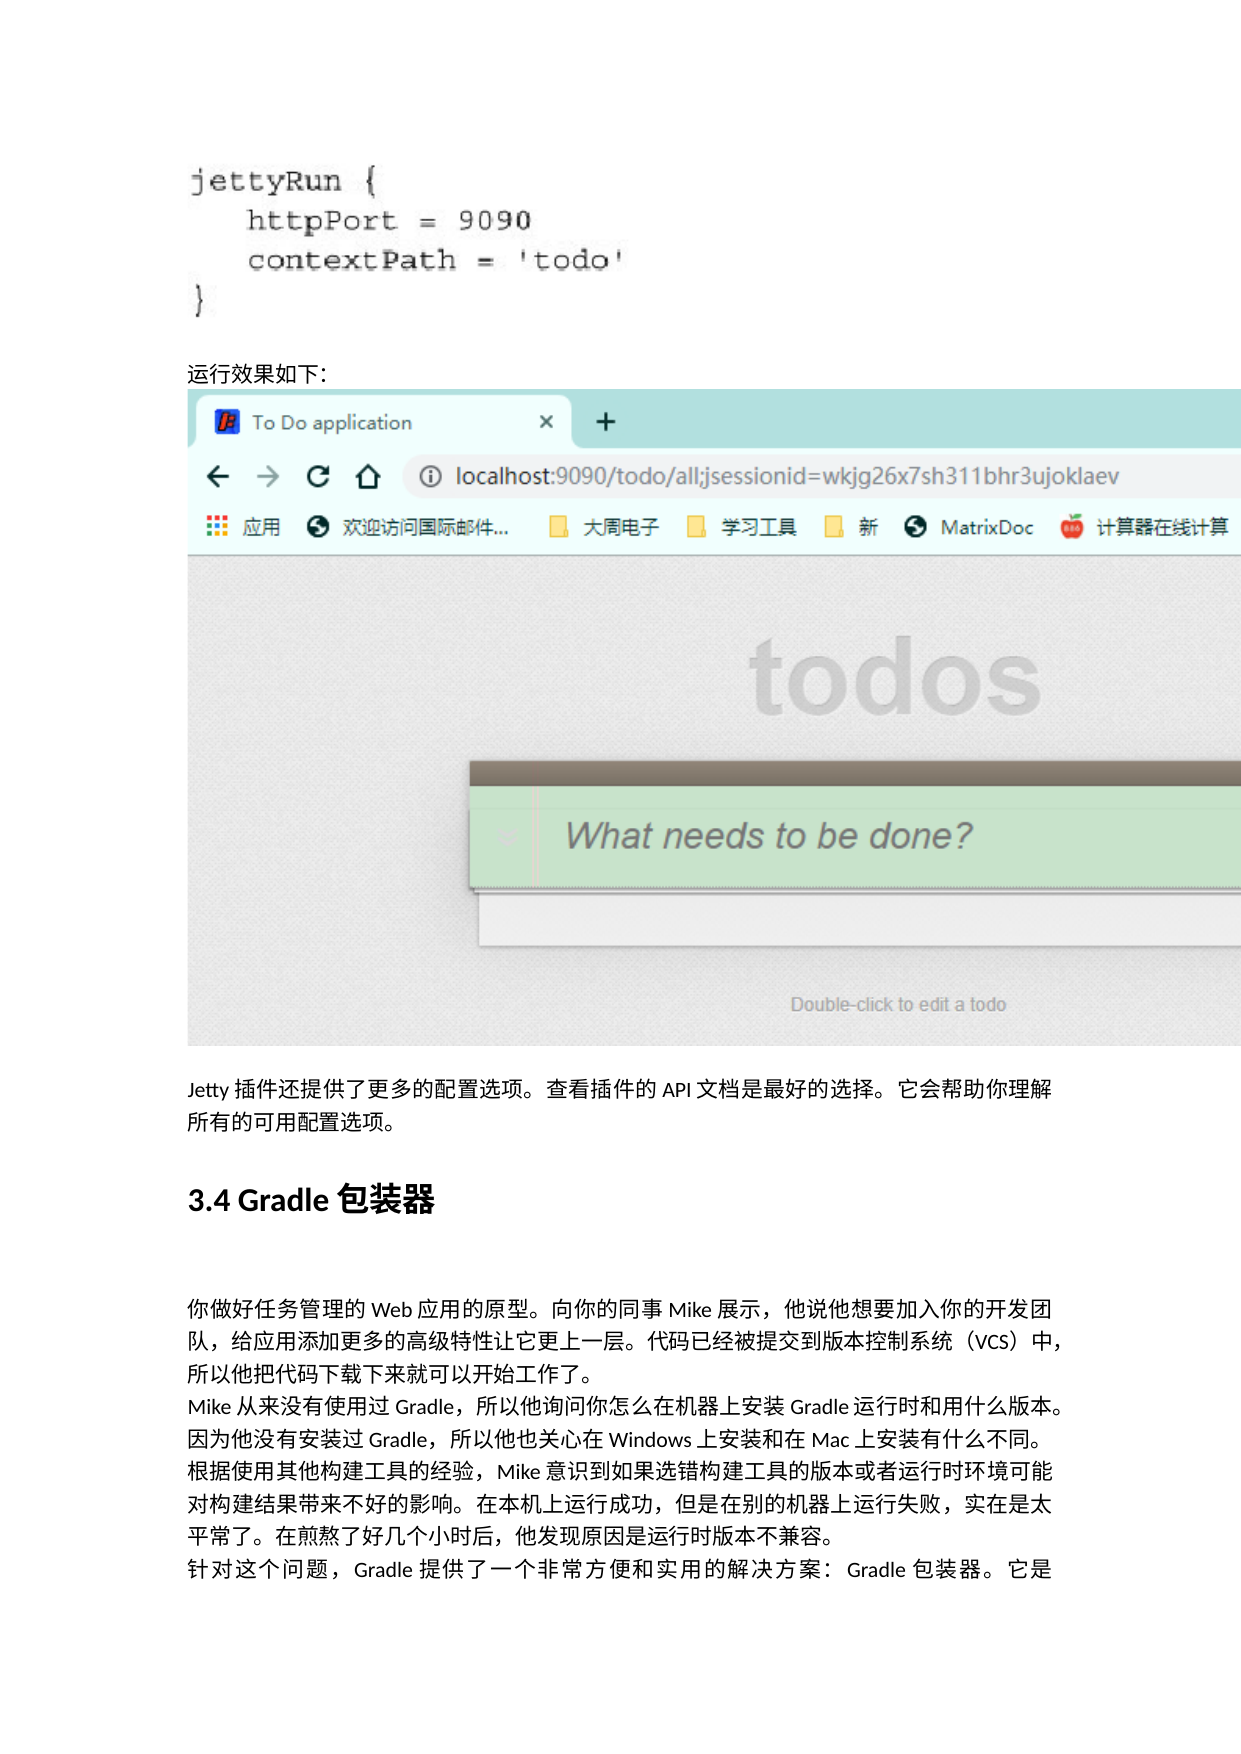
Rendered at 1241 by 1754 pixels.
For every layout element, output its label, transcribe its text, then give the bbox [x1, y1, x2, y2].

subtitle 3.4 Gradle包装器 [187, 1164, 1053, 1229]
text 你做好任务管理的Web应用的原型。向你的同事Mike展示，他说他想要加入你的开发团队，给应用添加更多的高级特性让它更上一层。代码已经被提交到版本控制系统（VCS）中，所以他把代码下载下来就可以开始工作了。 [187, 1291, 1053, 1389]
picture [187, 389, 1241, 1046]
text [187, 1551, 1053, 1584]
text Jetty插件还提供了更多的配置选项。查看插件的API文档是最好的选择。它会帮助你理解所有的可用配置选项。 [187, 1072, 1053, 1137]
picture [187, 162, 655, 333]
text 运行效果如下： [187, 357, 1053, 389]
text Mike从来没有使用过Gradle，所以他询问你怎么在机器上安装Gradle运行时和用什么版本。因为他没有安装过Gradle，所以他也关心在Windows上安装和在Mac上安装有什么不同。根据使用其他构建工具的经验，Mike意识到如果选错构建工具的版本或者运行时环境可能对构建结果带来不好的影响。在本机上运行成功，但是在别的机器上运行失败，实在是太平常了。在煎熬了好几个小时后，他发现原因是运行时版本不兼容。 [187, 1389, 1053, 1551]
